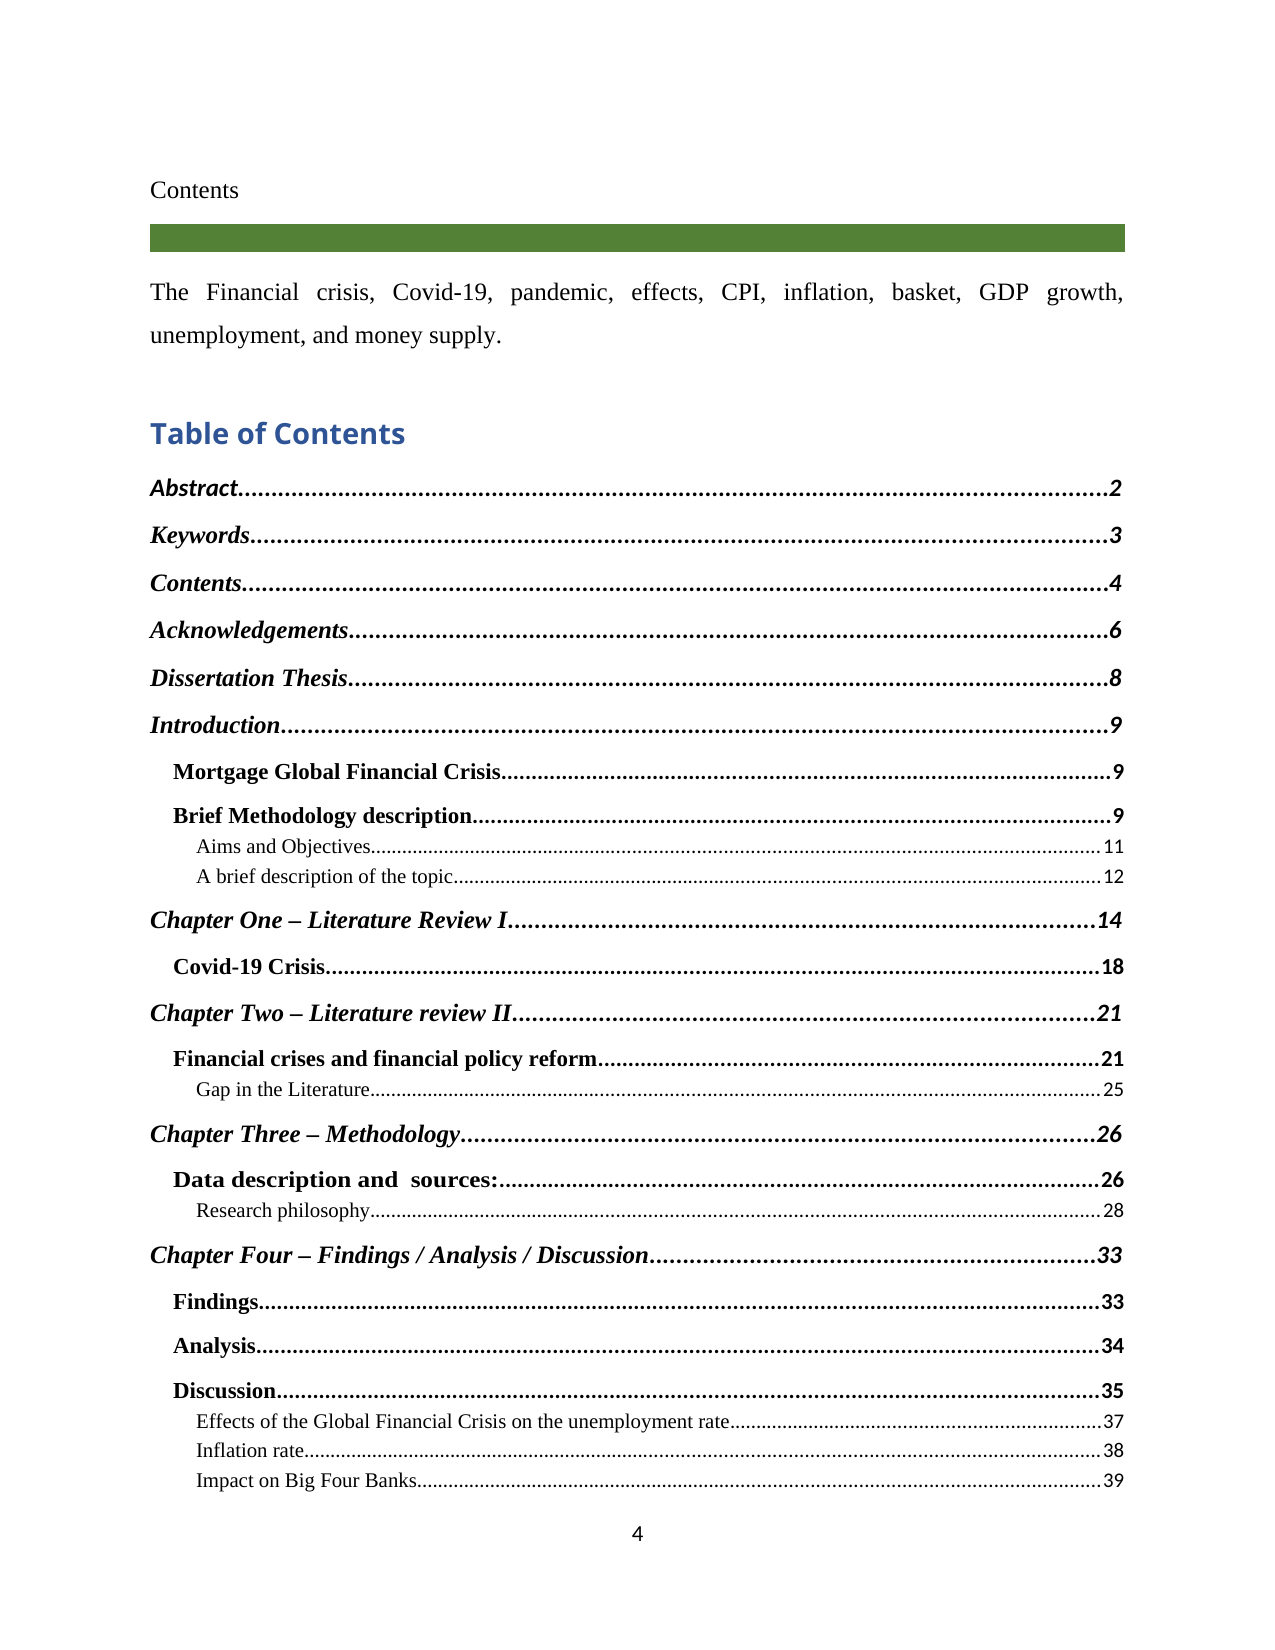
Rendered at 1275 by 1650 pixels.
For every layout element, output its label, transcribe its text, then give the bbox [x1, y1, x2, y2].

subtitle Contents [150, 175, 1125, 204]
text The Financial crisis, Covid-19, pandemic, effects, CPI, inflation, basket, GDP growth, unemployment, and money supply. [150, 277, 1125, 349]
